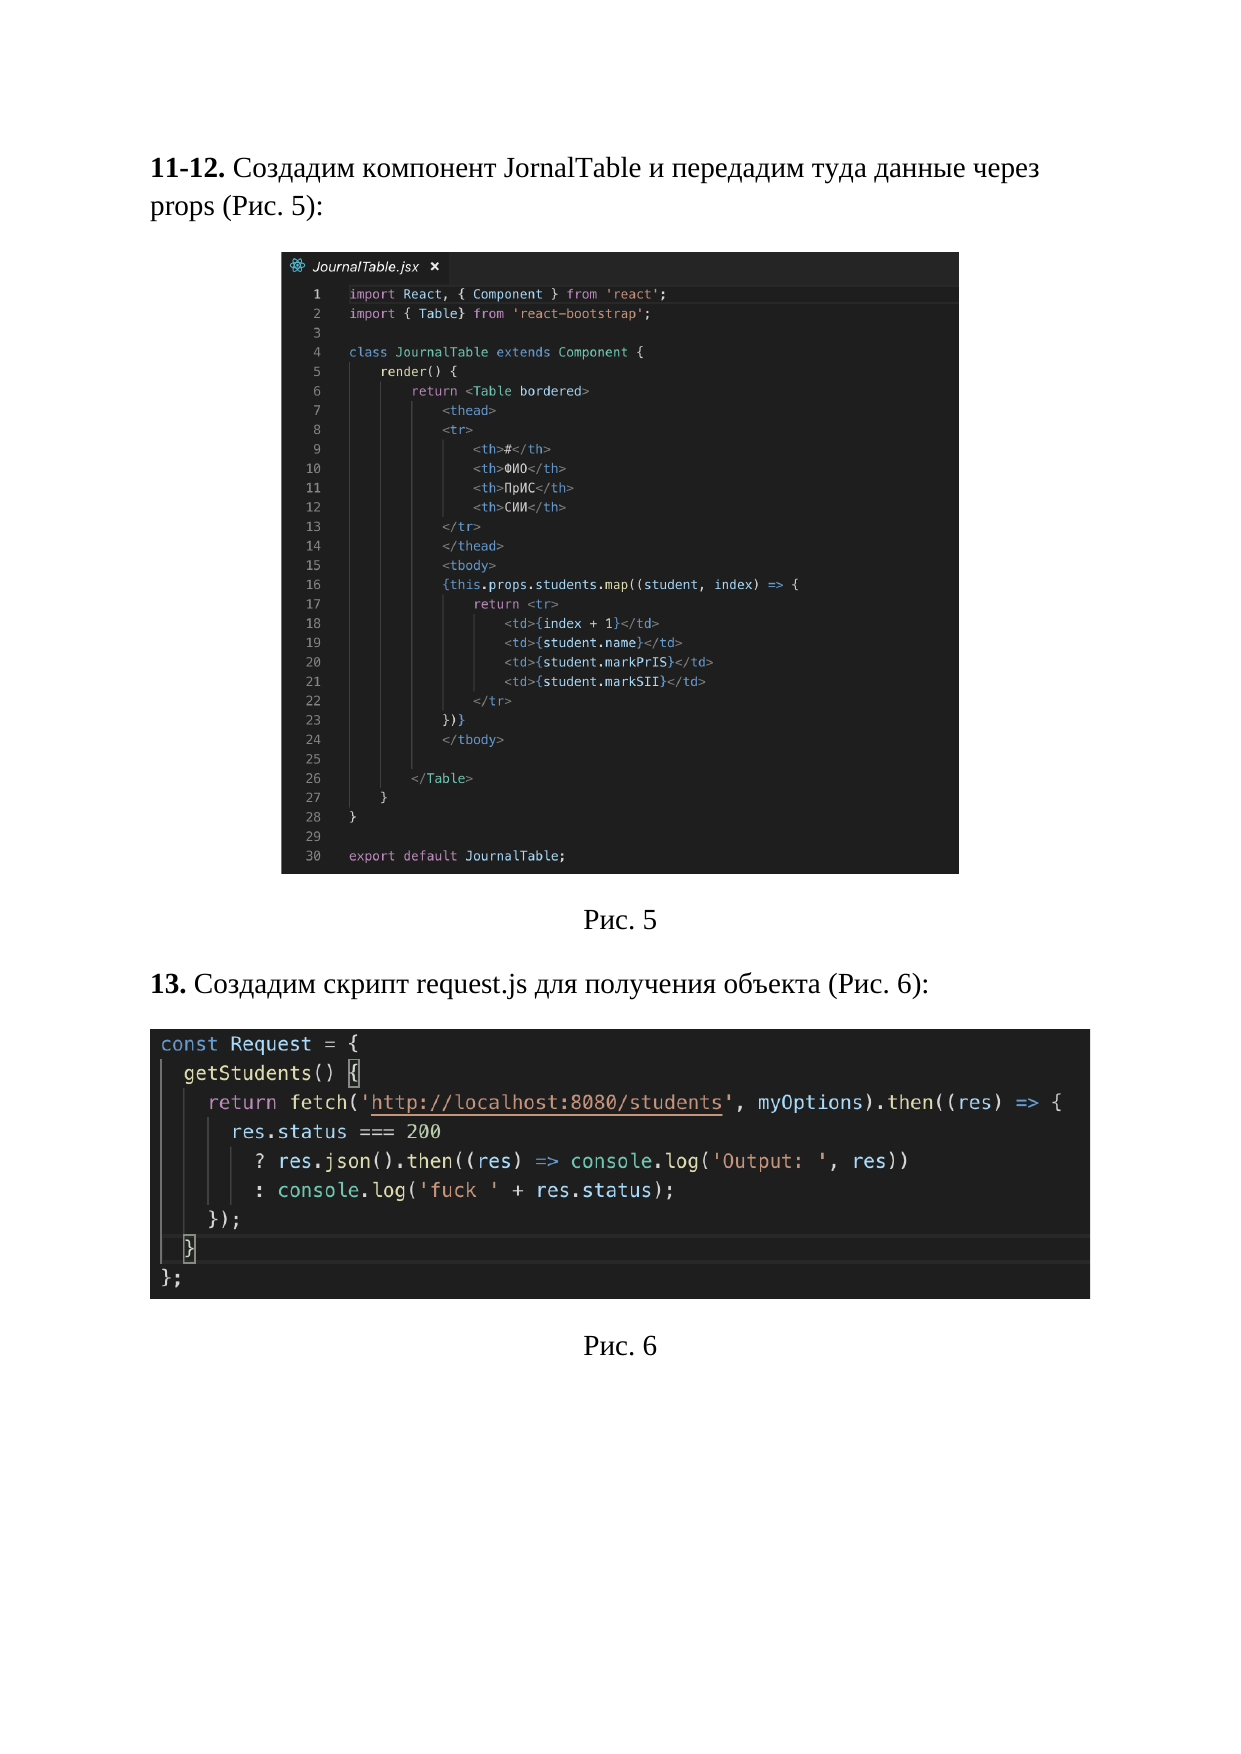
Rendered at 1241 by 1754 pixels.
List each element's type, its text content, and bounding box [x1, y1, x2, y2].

picture [281, 252, 959, 874]
text Рис. 6 [150, 1328, 1090, 1361]
text 13. Создадим скрипт request.js для получения объекта (Рис. 6): [150, 966, 1090, 999]
picture [150, 1029, 1091, 1299]
text Рис. 5 [150, 902, 1090, 936]
text 11-12. Создадим компонент JornalTable и передадим туда данные через props (Рис. 5): [150, 150, 1090, 222]
